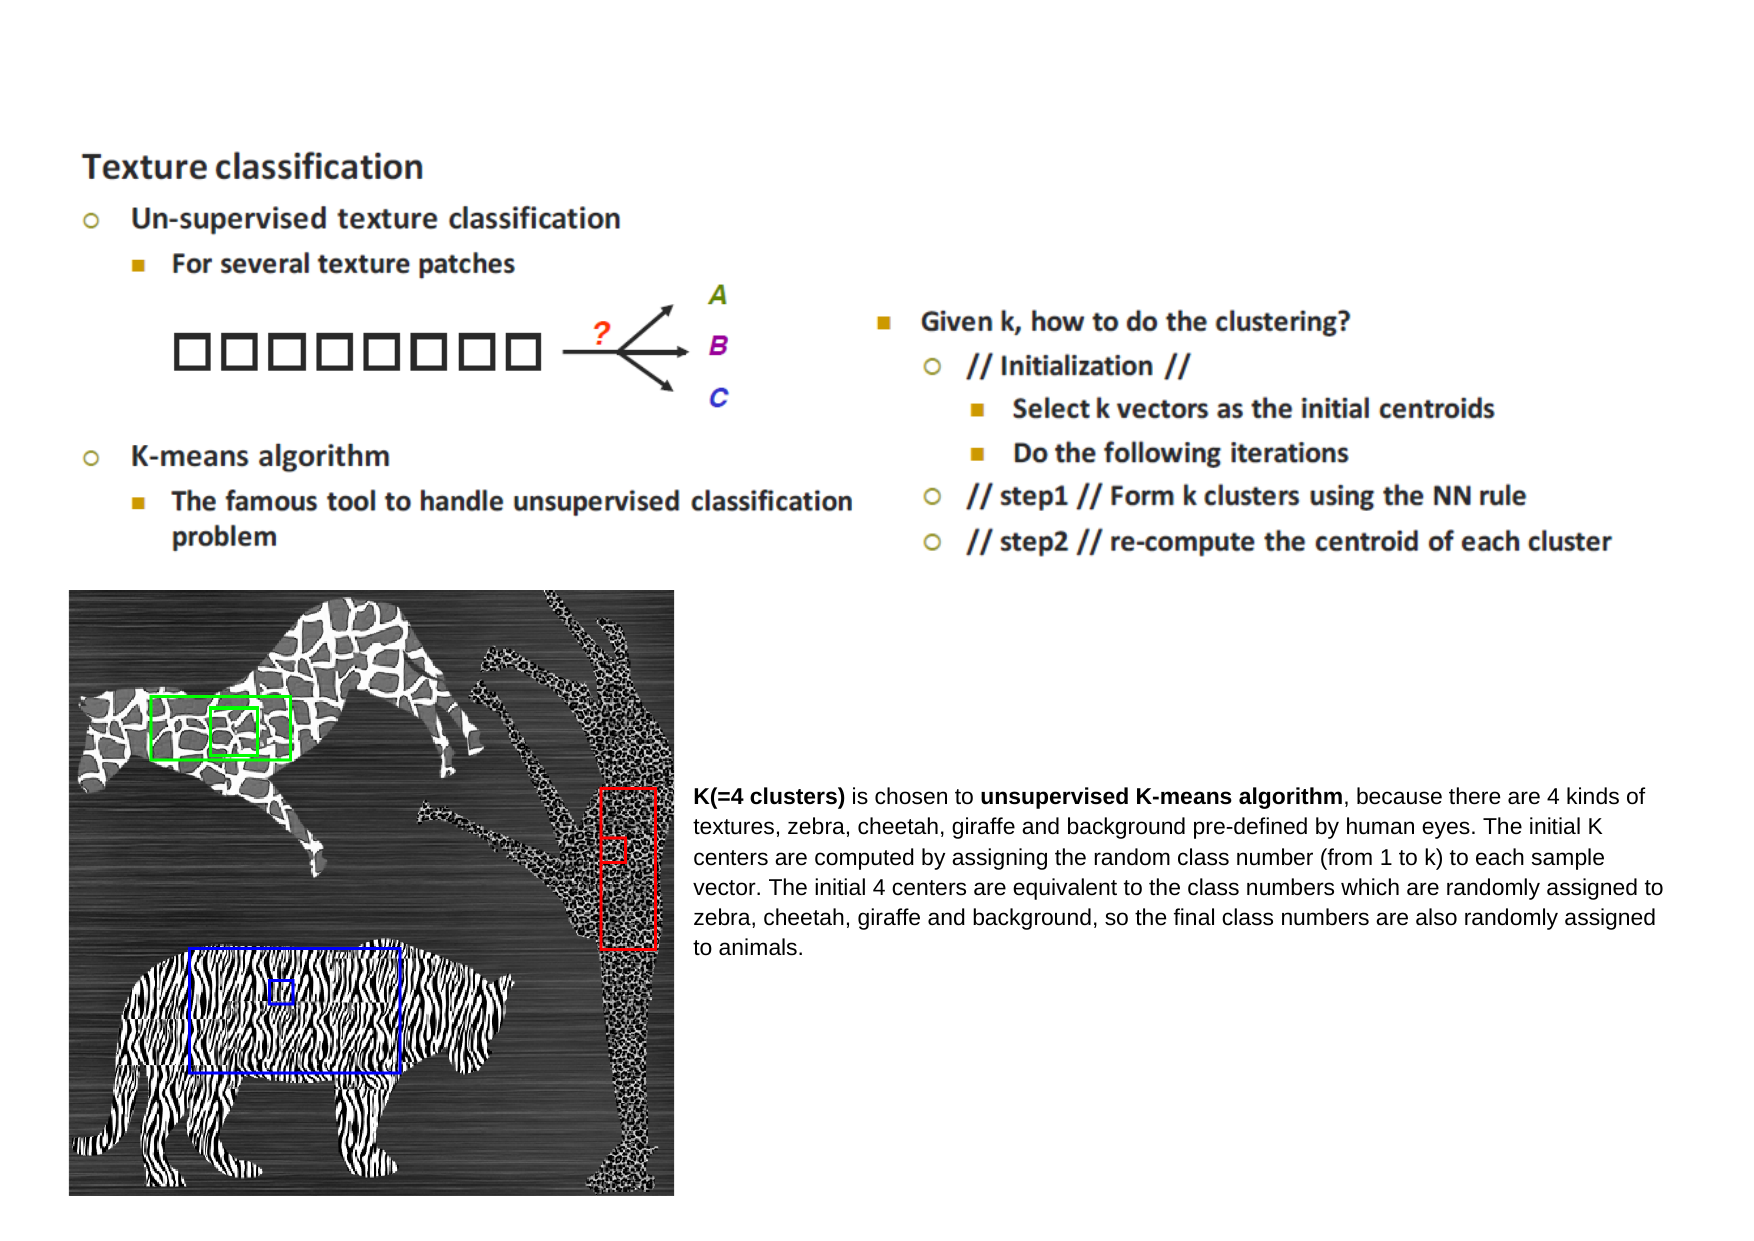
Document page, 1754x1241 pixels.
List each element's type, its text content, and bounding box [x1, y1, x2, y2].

text K(=4 clusters) is chosen to unsupervised K-means algorithm, because there are 4 kinds of textures, zebra, cheetah, giraffe and background pre-defined by human eyes. The initial K centers are computed by assigning the random class number (from 1 to k) to each sample vector. The initial 4 centers are equivalent to the class numbers which are randomly assigned to zebra, cheetah, giraffe and background, so the final class numbers are also randomly assigned to animals. [675, 783, 1668, 960]
picture [68, 590, 675, 1196]
picture [75, 150, 1621, 568]
